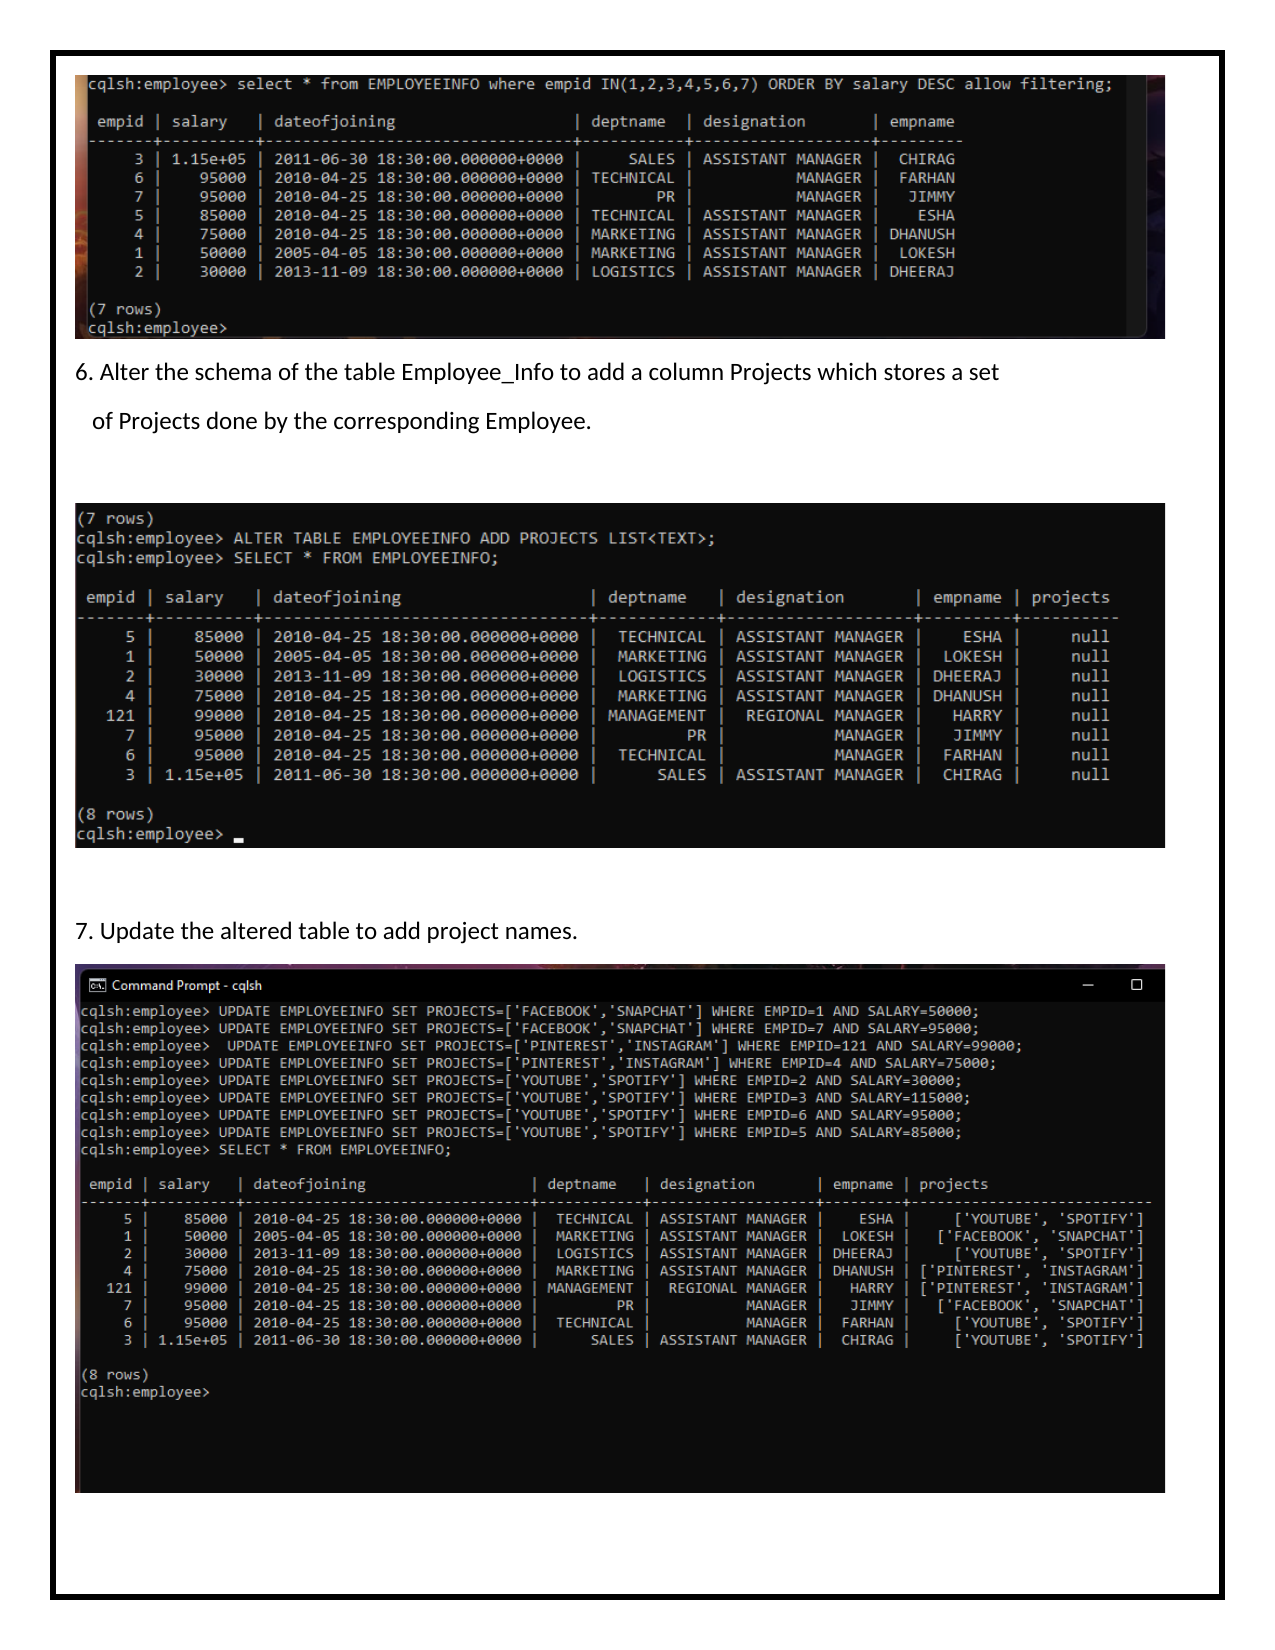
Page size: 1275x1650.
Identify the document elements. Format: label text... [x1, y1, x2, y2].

text of Projects done by the corresponding Employee. [75, 406, 1200, 436]
picture [75, 964, 1166, 1493]
picture [75, 75, 1166, 339]
text 7. Update the altered table to add project names. [75, 915, 1200, 946]
text 6. Alter the schema of the table Employee_Info to add a column Projects which stores a set [75, 357, 1200, 387]
picture [75, 503, 1166, 848]
